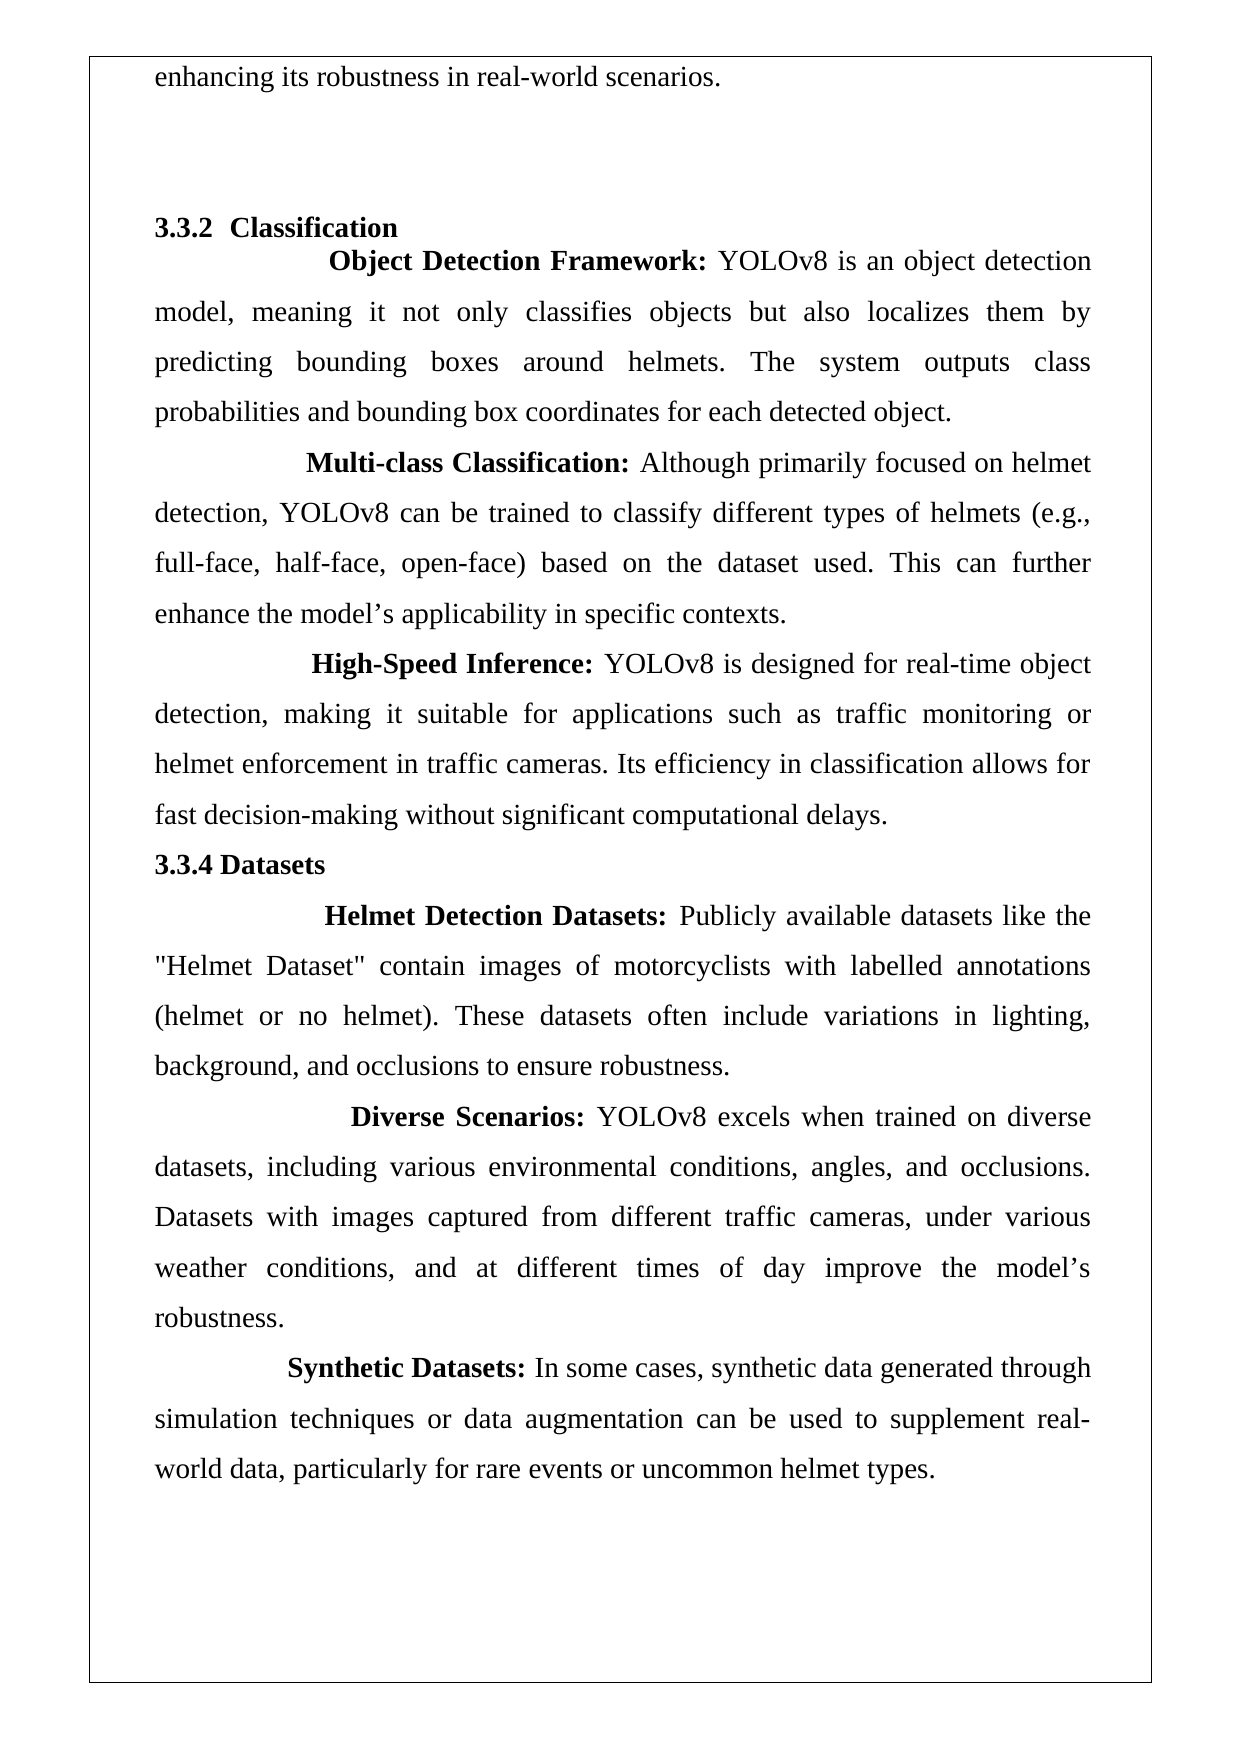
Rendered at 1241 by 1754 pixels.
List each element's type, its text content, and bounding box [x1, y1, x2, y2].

list High-Speed Inference: YOLOv8 is designed for real-time object detection, making it suitable for applications such as traffic monitoring or helmet enforcement in traffic cameras. Its efficiency in classification allows for fast decision-making without significant computational delays. [154, 646, 1092, 831]
list Diverse Scenarios: YOLOv8 excels when trained on diverse datasets, including various environmental conditions, angles, and occlusions. Datasets with images captured from different traffic cameras, under various weather conditions, and at different times of day improve the model’s robustness. [154, 1099, 1092, 1334]
list Helmet Detection Datasets: Publicly available datasets like the "Helmet Dataset" contain images of motorcyclists with labelled annotations (helmet or no helmet). These datasets often include variations in lighting, background, and occlusions to ensure robustness. [154, 898, 1092, 1082]
list 3.3.4 Datasets [154, 847, 1092, 881]
list Synthetic Datasets: In some cases, synthetic data generated through simulation techniques or data augmentation can be used to supplement real-world data, particularly for rare events or uncommon helmet types. [154, 1350, 1092, 1484]
list Multi-class Classification: Although primarily focused on helmet detection, YOLOv8 can be trained to classify different types of helmets (e.g., full-face, half-face, open-face) based on the dataset used. This can further enhance the model’s applicability in specific contexts. [154, 445, 1092, 629]
list Classification [154, 210, 1142, 243]
list Object Detection Framework: YOLOv8 is an object detection model, meaning it not only classifies objects but also localizes them by predicting bounding boxes around helmets. The system outputs class probabilities and bounding box coordinates for each detected object. [154, 243, 1092, 428]
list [154, 59, 1092, 93]
